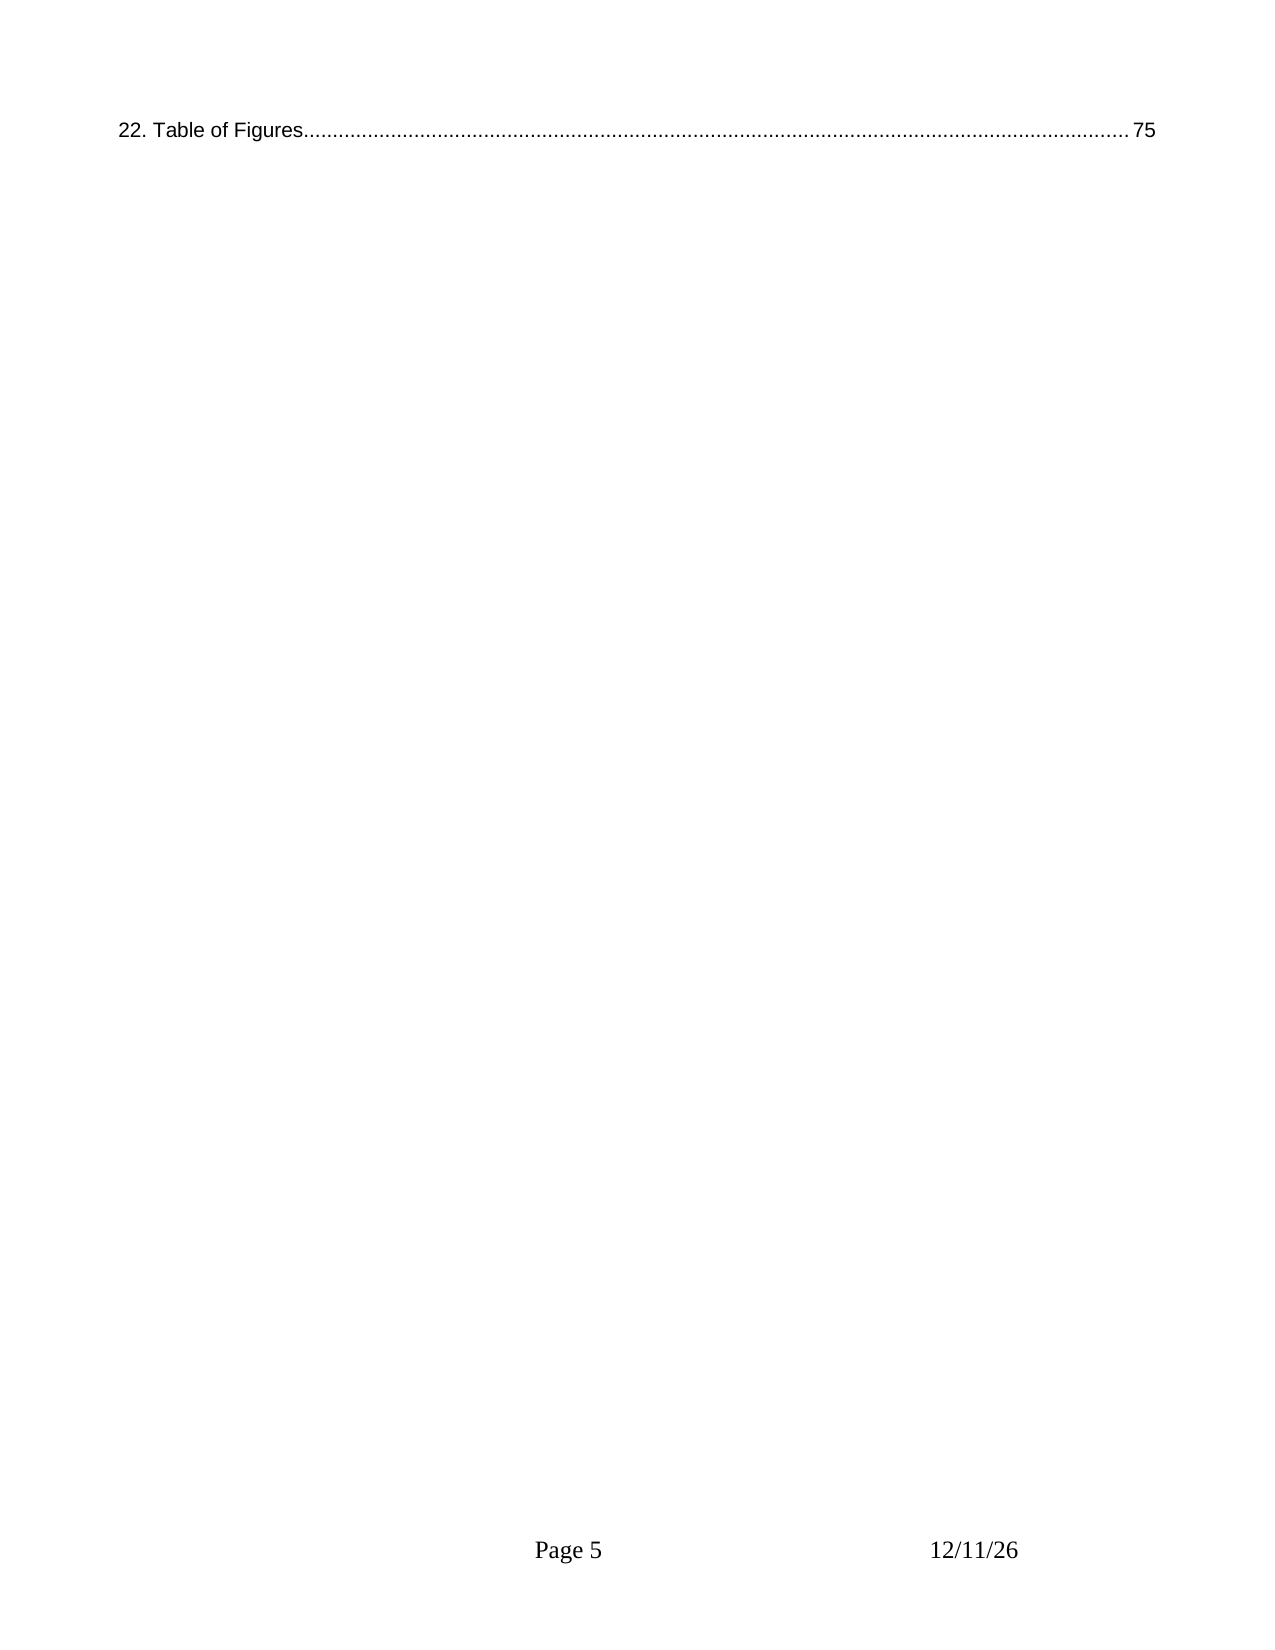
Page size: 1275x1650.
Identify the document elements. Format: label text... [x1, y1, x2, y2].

text 22. Table of Figures 75 [118, 118, 1157, 142]
